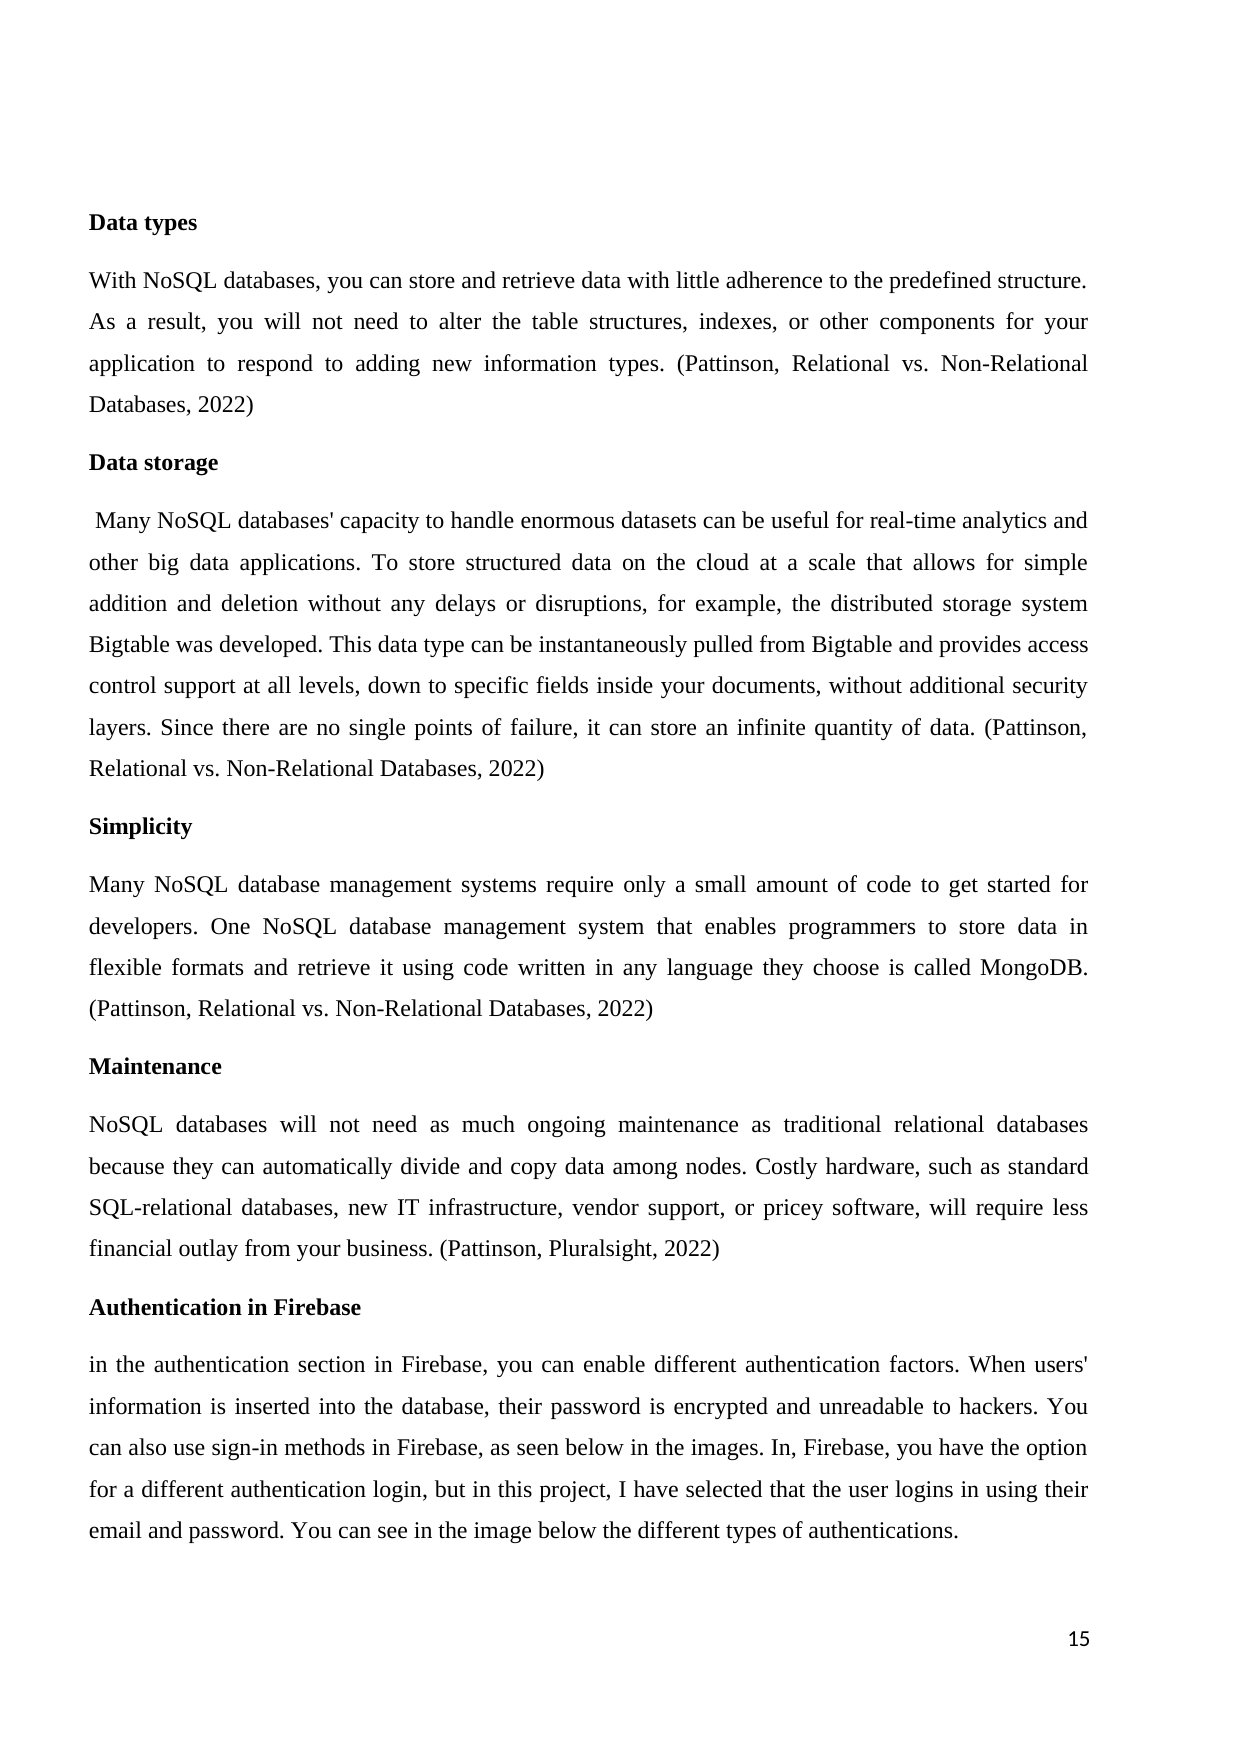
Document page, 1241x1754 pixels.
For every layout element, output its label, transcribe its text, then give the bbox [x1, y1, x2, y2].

text Many NoSQL database management systems require only a small amount of code to get started for developers. One NoSQL database management system that enables programmers to store data in flexible formats and retrieve it using code written in any language they choose is called MongoDB. (Pattinson, Relational vs. Non-Relational Databases, 2022) [89, 870, 1090, 1022]
text NoSQL databases will not need as much ongoing maintenance as traditional relational databases because they can automatically divide and copy data among nodes. Costly hardware, such as standard SQL-relational databases, new IT infrastructure, vendor support, or pricey software, will require less financial outlay from your business. (Pattinson, Pluralsight, 2022) [89, 1110, 1090, 1262]
text Many NoSQL databases' capacity to handle enormous datasets can be useful for real-time analytics and other big data applications. To store structured data on the cloud at a scale that allows for simple addition and deletion without any delays or disruptions, for example, the distributed storage system Bigtable was developed. This data type can be instantaneously pulled from Bigtable and provides access control support at all levels, down to specific fields inside your documents, without additional security layers. Since there are no single points of failure, it can store an infinite quantity of data. (Pattinson, Relational vs. Non-Relational Databases, 2022) [89, 506, 1090, 782]
text With NoSQL databases, you can store and retrieve data with little adherence to the predefined structure. As a result, you will not need to alter the table structures, indexes, or other components for your application to respond to adding new information types. (Pattinson, Relational vs. Non-Relational Databases, 2022) [89, 266, 1090, 418]
text in the authentication section in Firebase, you can enable different authentication factors. When users' information is inserted into the database, their password is encrypted and unreadable to hackers. You can also use sign-in methods in Firebase, as seen below in the images. In, Firebase, you have the option for a different authentication login, but in this project, I have selected that the user logins in using their email and password. You can see in the image below the different types of authentications. [89, 1351, 1090, 1543]
text Data types [89, 208, 1090, 236]
text Data storage [89, 448, 1090, 476]
text Maintenance [89, 1052, 1090, 1080]
text Simplicity [89, 812, 1090, 840]
text Authentication in Firebase [89, 1292, 1090, 1320]
